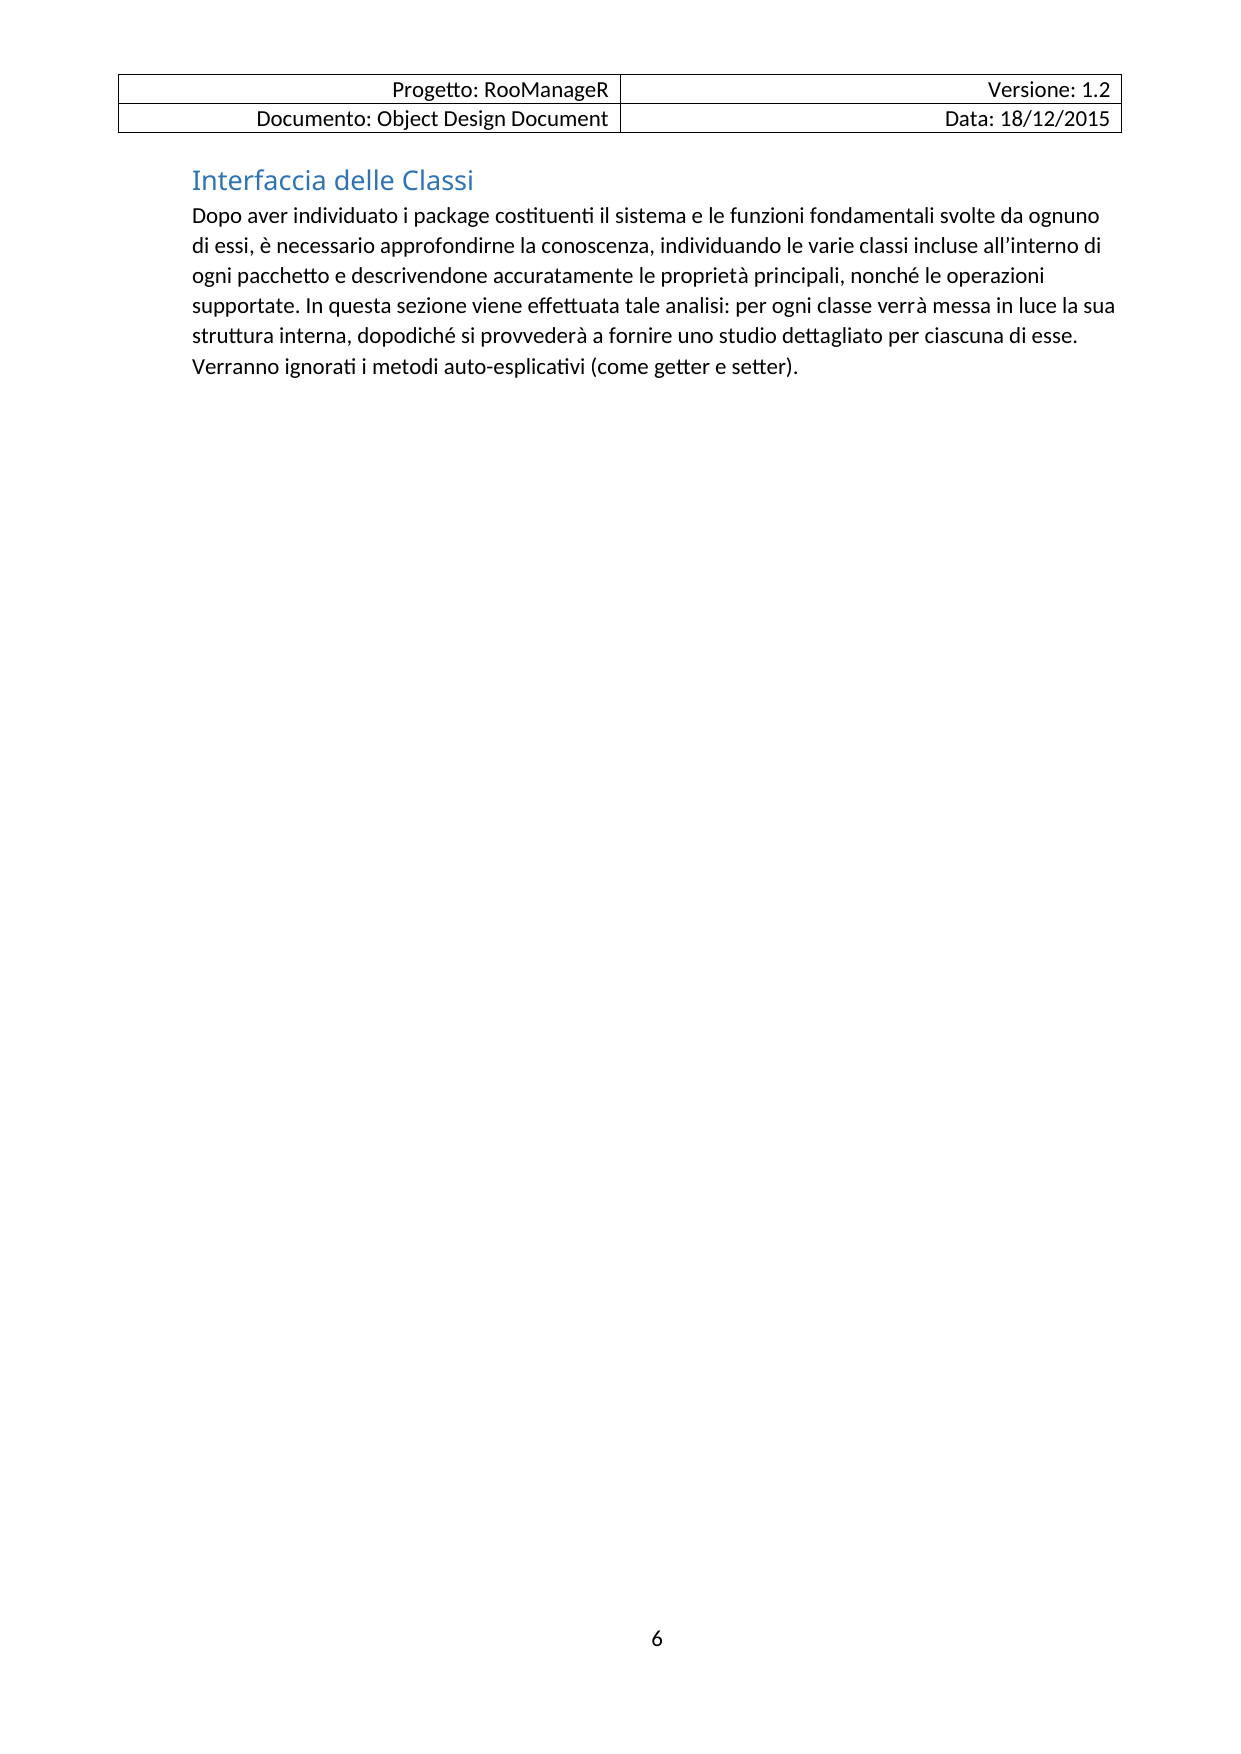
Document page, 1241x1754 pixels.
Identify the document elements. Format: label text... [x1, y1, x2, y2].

subtitle Interfaccia delle Classi [192, 161, 1122, 198]
text Dopo aver individuato i package costituenti il sistema e le funzioni fondamentali svolte da ognuno di essi, è necessario approfondirne la conoscenza, individuando le varie classi incluse all’interno di ogni pacchetto e descrivendone accuratamente le proprietà principali, nonché le operazioni supportate. In questa sezione viene effettuata tale analisi: per ogni classe verrà messa in luce la sua struttura interna, dopodiché si provvederà a fornire uno studio dettagliato per ciascuna di esse. Verranno ignorati i metodi auto-esplicativi (come getter e setter). [192, 201, 1122, 380]
